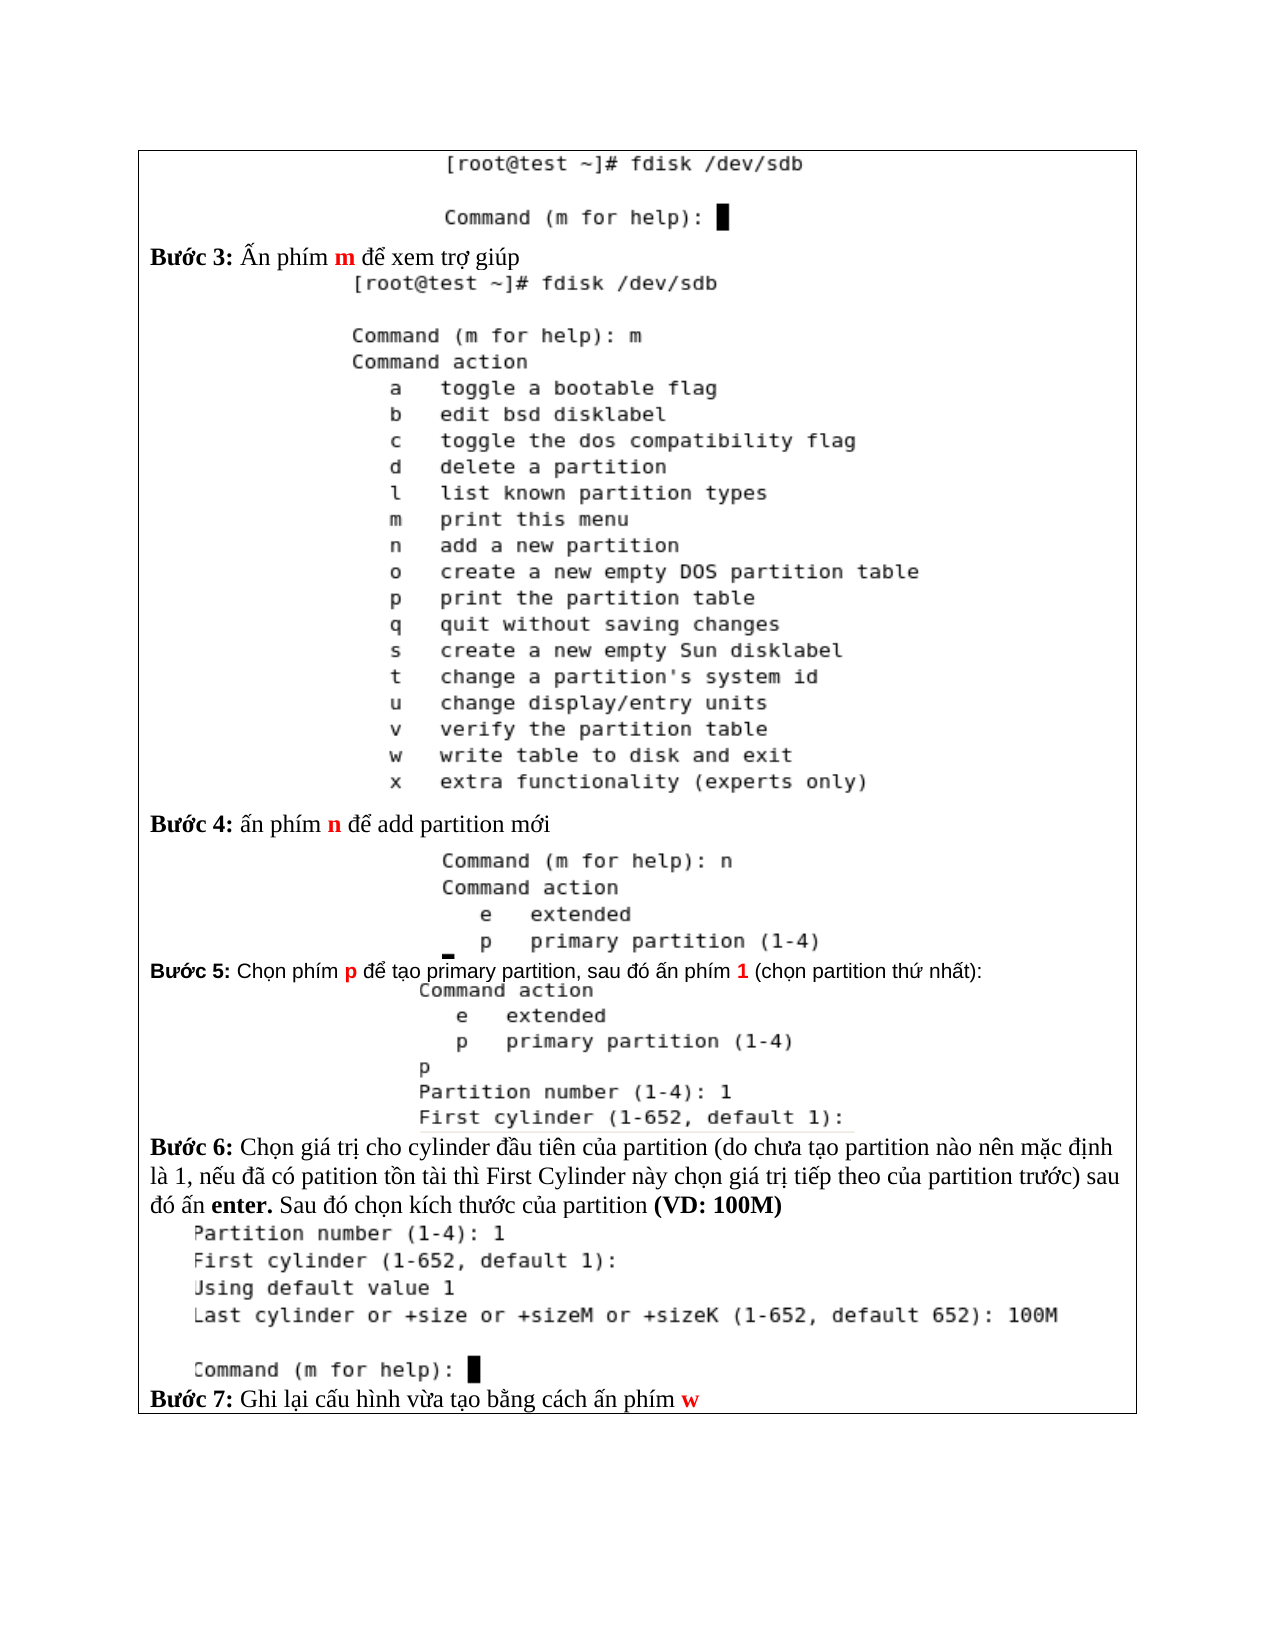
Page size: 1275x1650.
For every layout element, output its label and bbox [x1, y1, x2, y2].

picture [195, 1218, 1080, 1385]
picture [352, 270, 923, 810]
picture [420, 982, 855, 1133]
picture [442, 838, 833, 959]
picture [443, 151, 832, 242]
table_header [139, 151, 1136, 1413]
